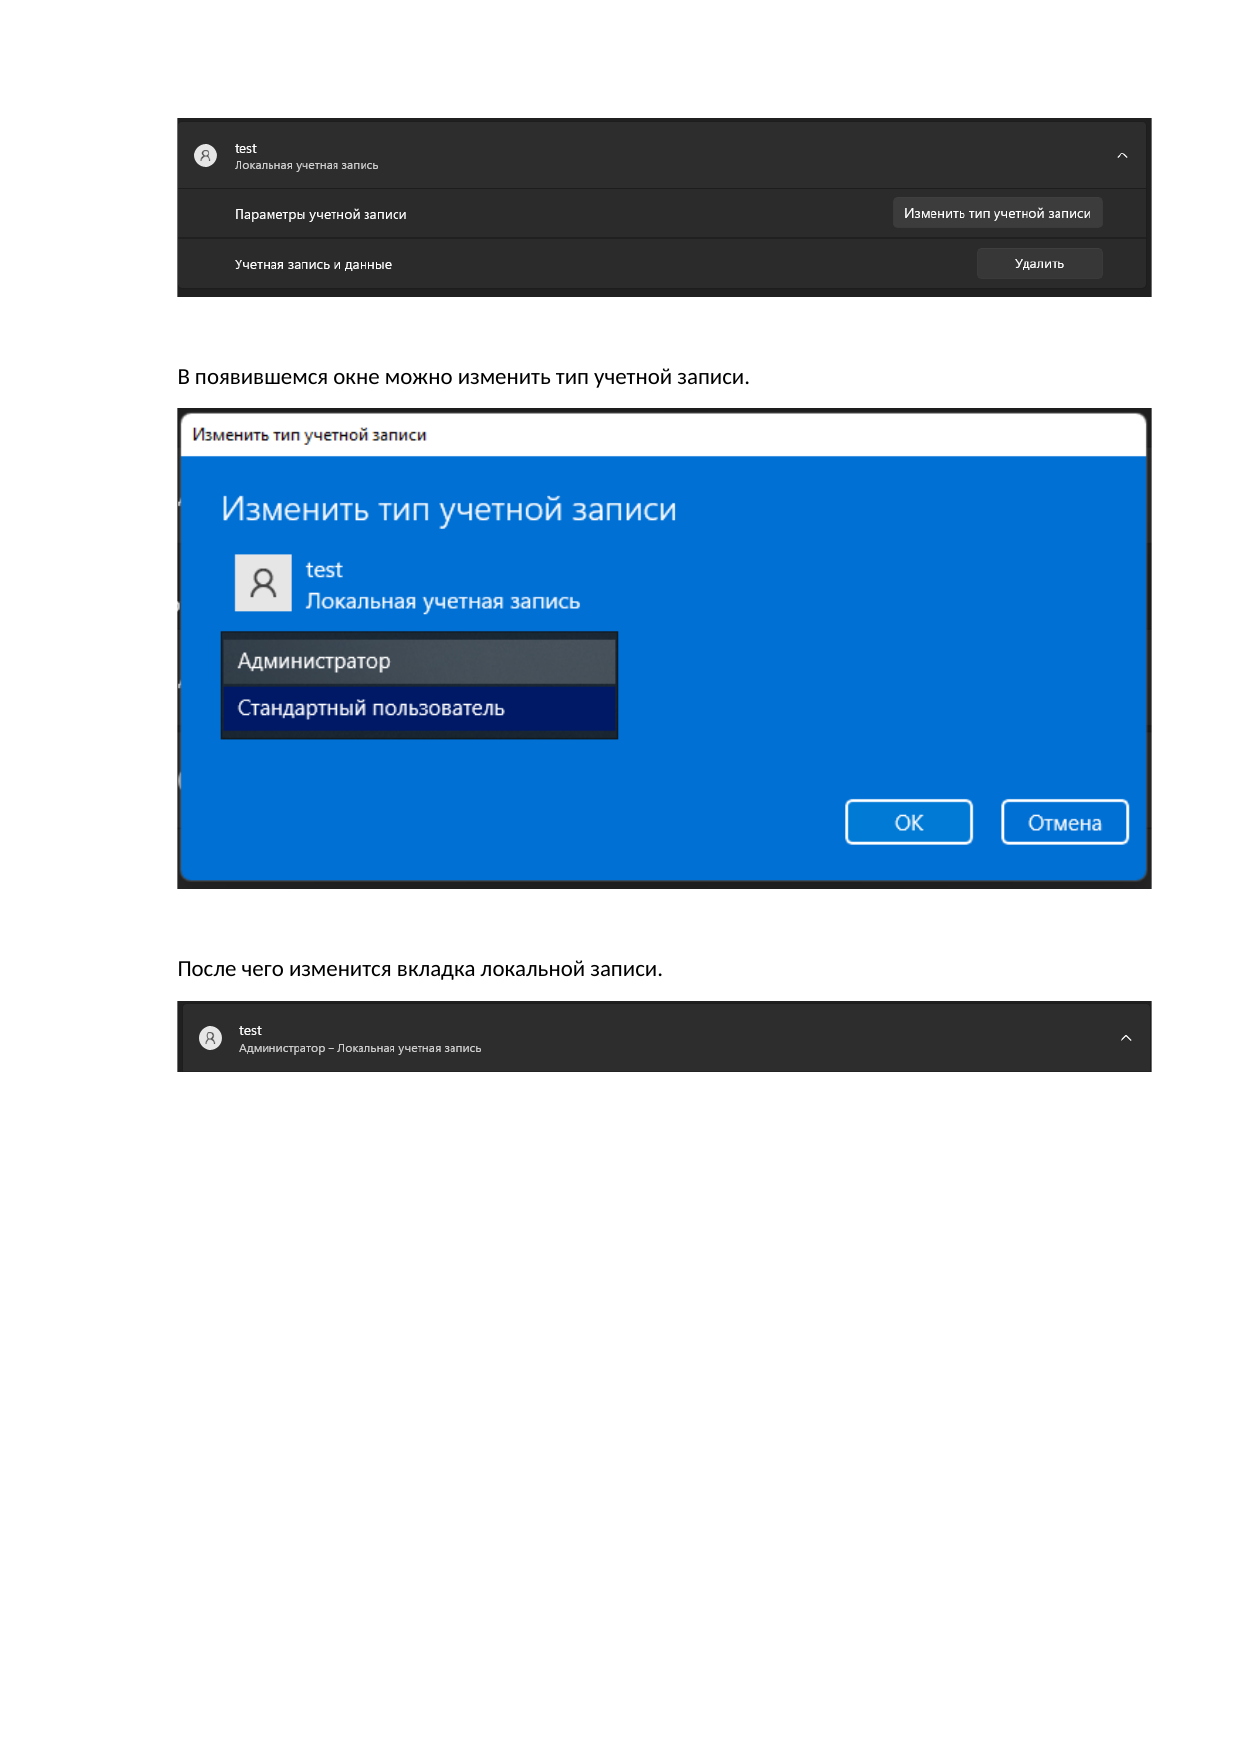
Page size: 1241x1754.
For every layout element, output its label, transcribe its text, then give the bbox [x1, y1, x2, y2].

picture [177, 1001, 1152, 1072]
text В появившемся окне можно изменить тип учетной записи. [177, 362, 1152, 390]
picture [177, 408, 1152, 889]
text После чего изменится вкладка локальной записи. [177, 954, 1152, 982]
picture [177, 118, 1152, 297]
